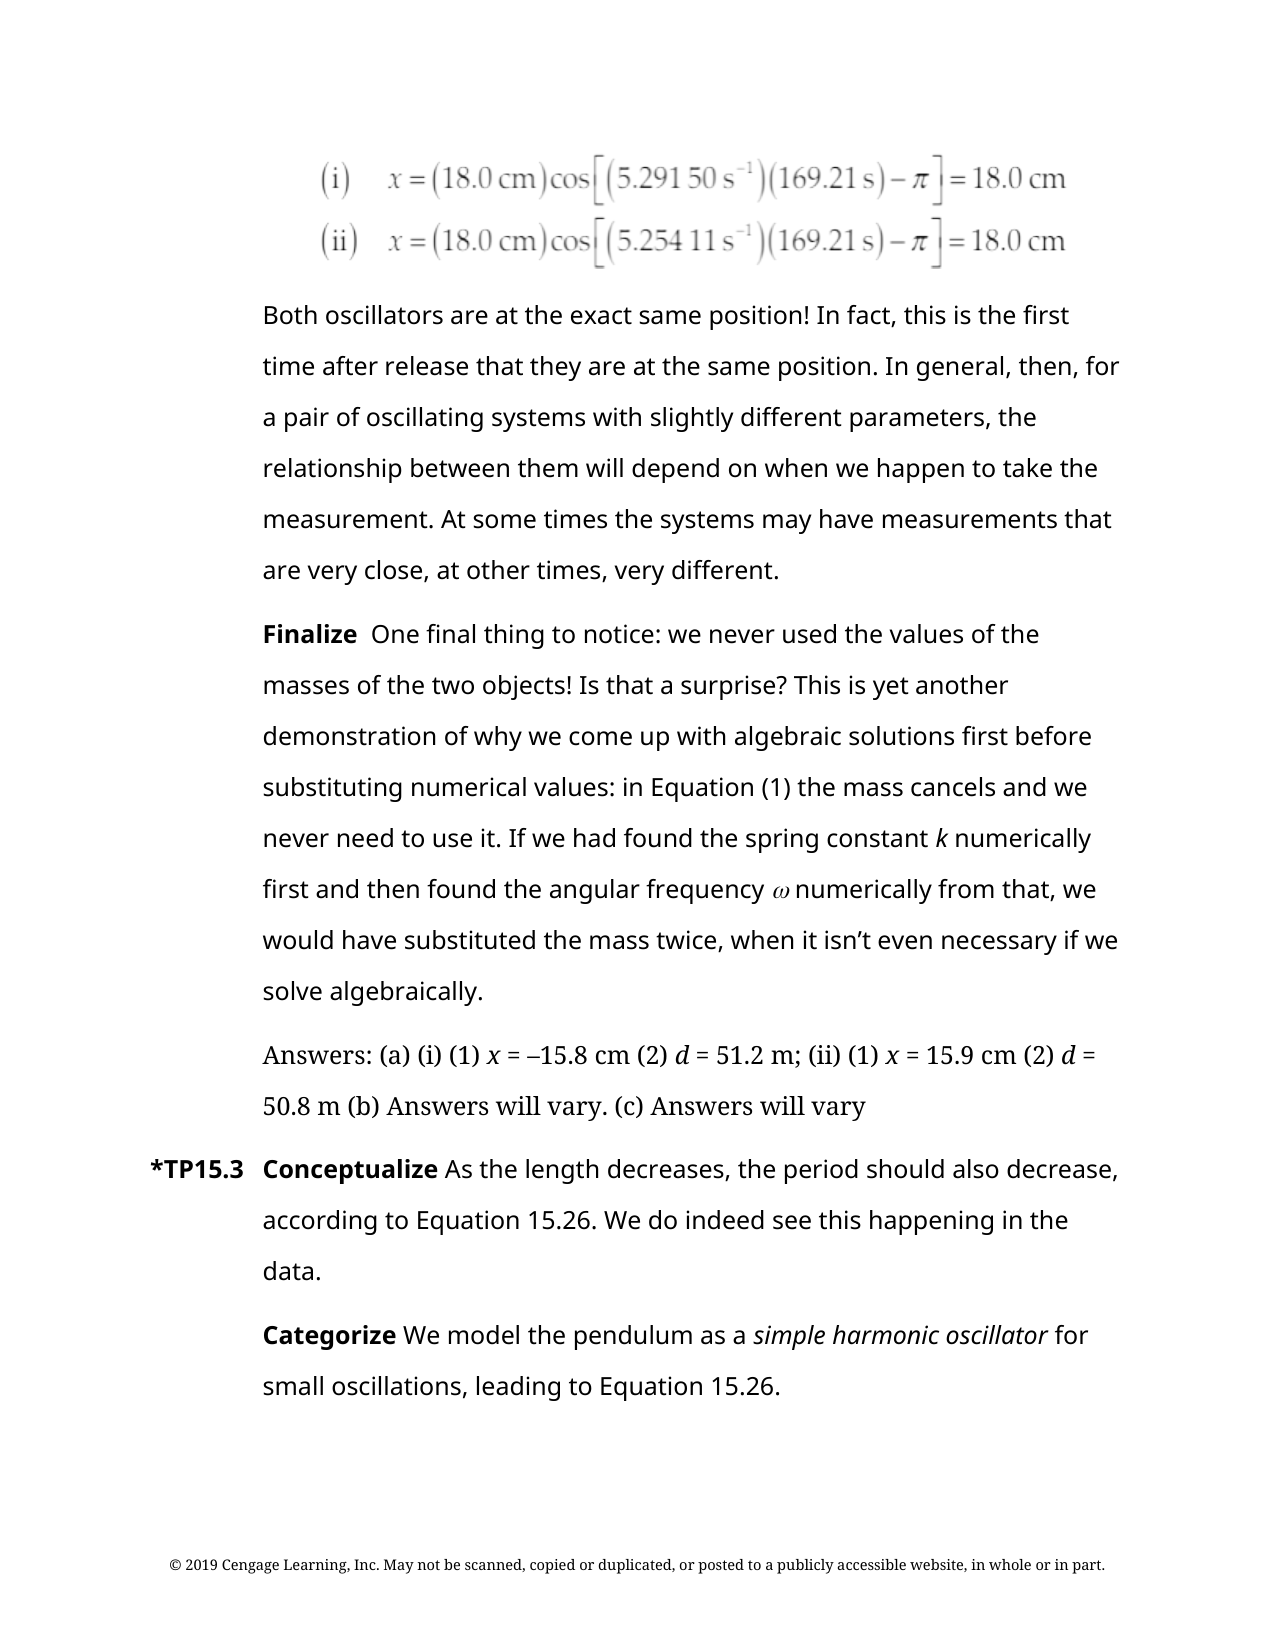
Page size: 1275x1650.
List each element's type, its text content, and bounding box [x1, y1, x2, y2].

text *TP15.3 Conceptualize As the length decreases, the period should also decrease, according to Equation 15.26. We do indeed see this happening in the data. [150, 1152, 1125, 1288]
text Categorize We model the pendulum as a simple harmonic oscillator for small oscillations, leading to Equation 15.26. [262, 1318, 1125, 1403]
text Answers: (a) (i) (1) x = –15.8 cm (2) d = 51.2 m; (ii) (1) x = 15.9 cm (2) d = 50.8 m (b) Answers will vary. (c) Answers will vary [262, 1037, 1125, 1122]
text Both oscillators are at the exact same position! In fact, this is the first time after release that they are at the same position. In general, then, for a pair of oscillating systems with slightly different parameters, the relationship between them will depend on when we happen to take the measurement. At some times the systems may have measurements that are very close, at other times, very different. [262, 298, 1125, 587]
text Finalize One final thing to notice: we never used the values of the masses of the two objects! Is that a surprise? This is yet another demonstration of why we come up with algebraic solutions first before substituting numerical values: in Equation (1) the mass cancels and we never need to use it. If we had found the spring constant k numerically first and then found the angular frequency  numerically from that, we would have substituted the mass twice, when it isn’t even necessary if we solve algebraically. [262, 617, 1125, 1008]
